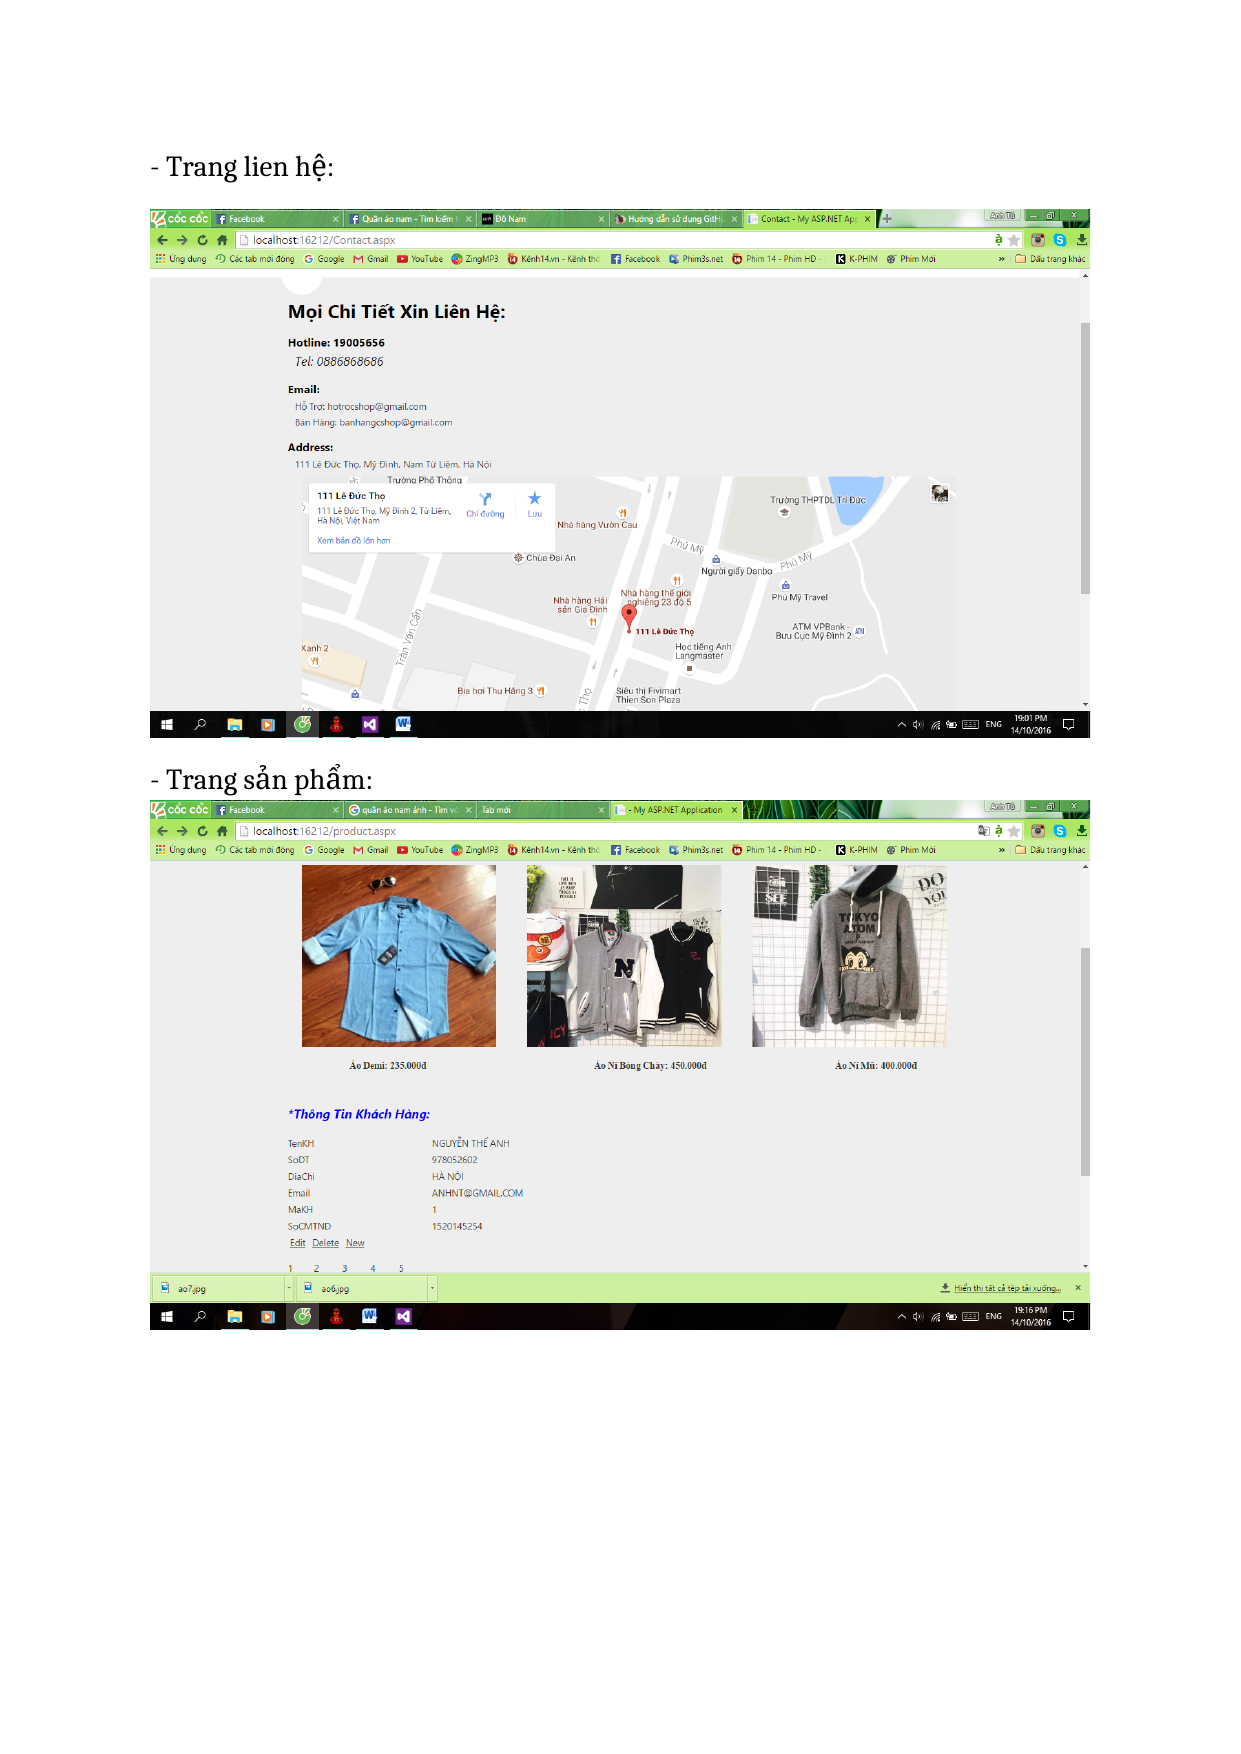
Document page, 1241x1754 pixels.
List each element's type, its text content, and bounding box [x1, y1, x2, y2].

text - Trang lien hệ: [150, 150, 1090, 183]
text - Trang sản phẩm: [150, 763, 1090, 800]
picture [150, 800, 1091, 1330]
picture [150, 209, 1091, 738]
